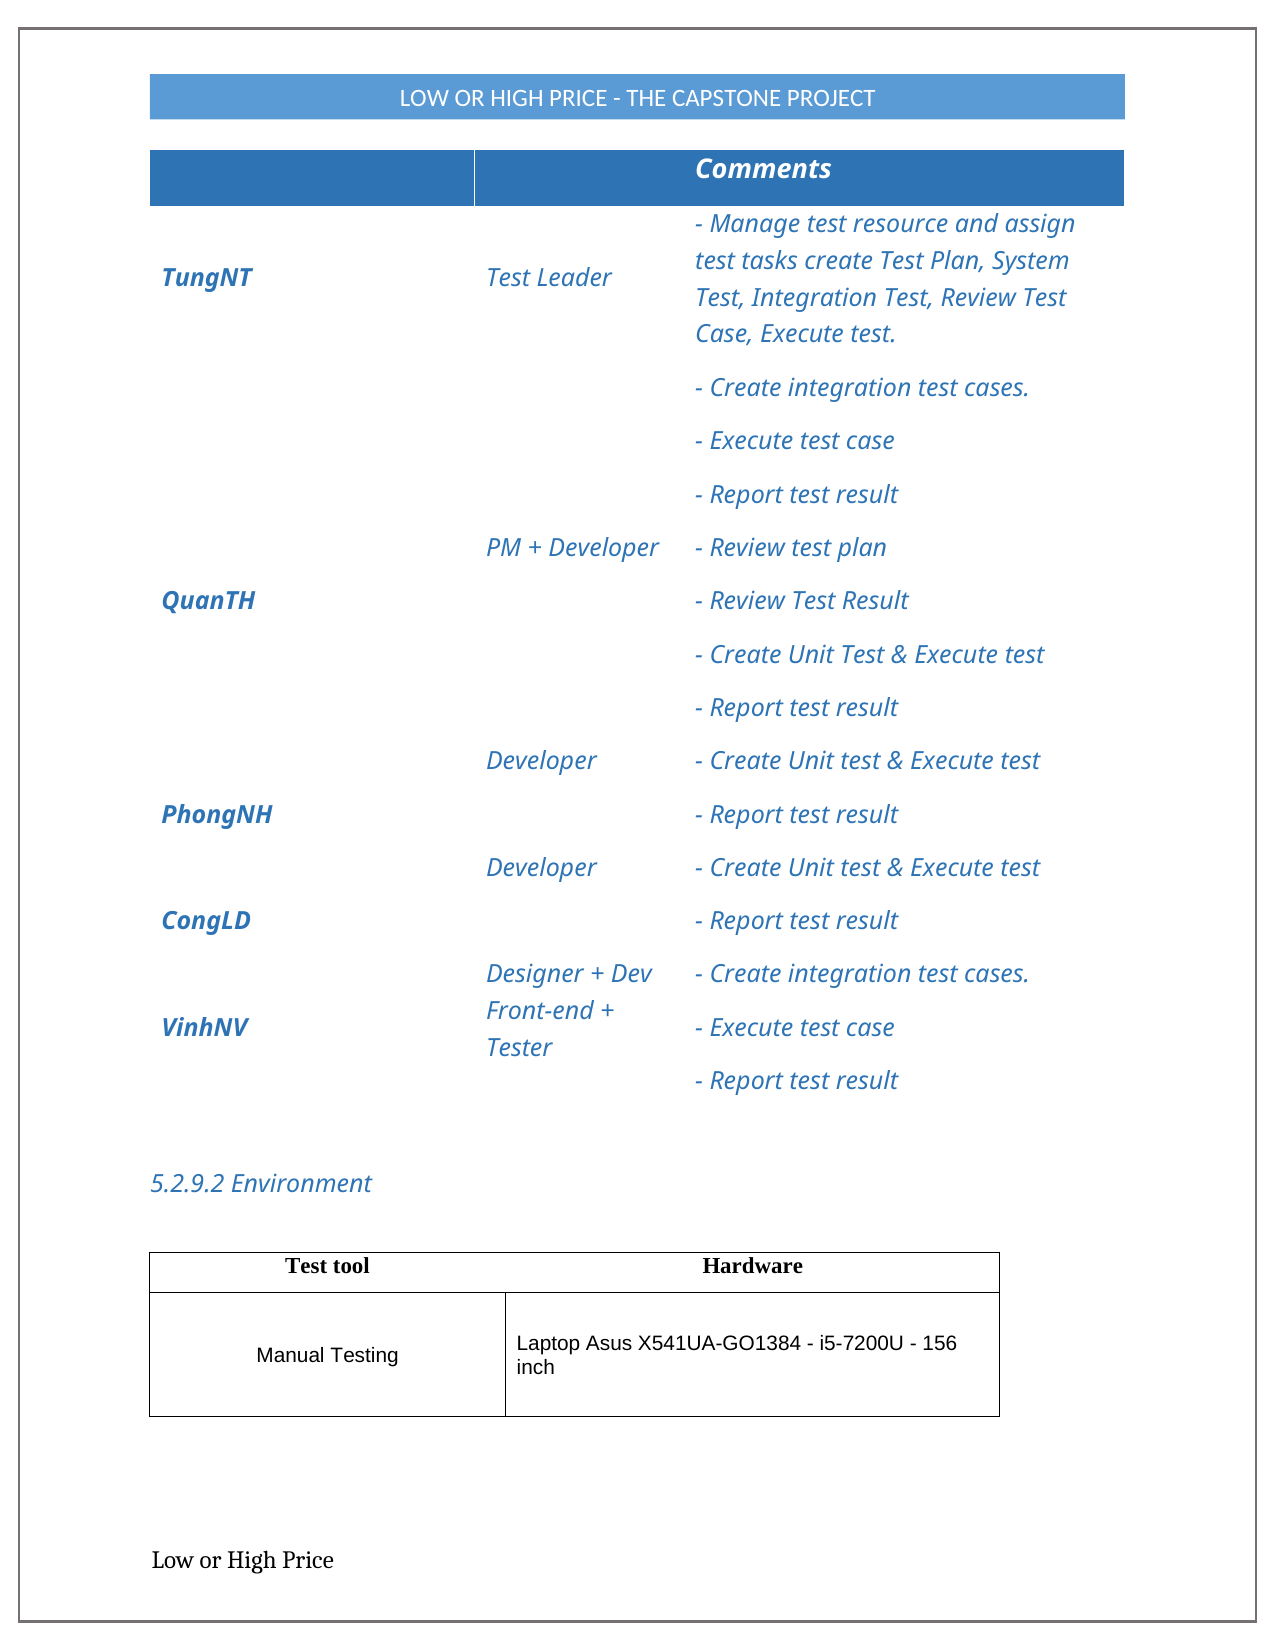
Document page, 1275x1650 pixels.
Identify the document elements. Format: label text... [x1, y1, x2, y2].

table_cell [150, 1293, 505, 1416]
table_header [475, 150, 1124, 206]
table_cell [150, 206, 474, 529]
subtitle 5.2.9.2 Environment [150, 1165, 1125, 1199]
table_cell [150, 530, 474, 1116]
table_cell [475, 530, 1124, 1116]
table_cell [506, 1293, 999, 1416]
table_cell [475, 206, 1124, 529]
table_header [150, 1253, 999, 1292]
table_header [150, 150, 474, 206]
